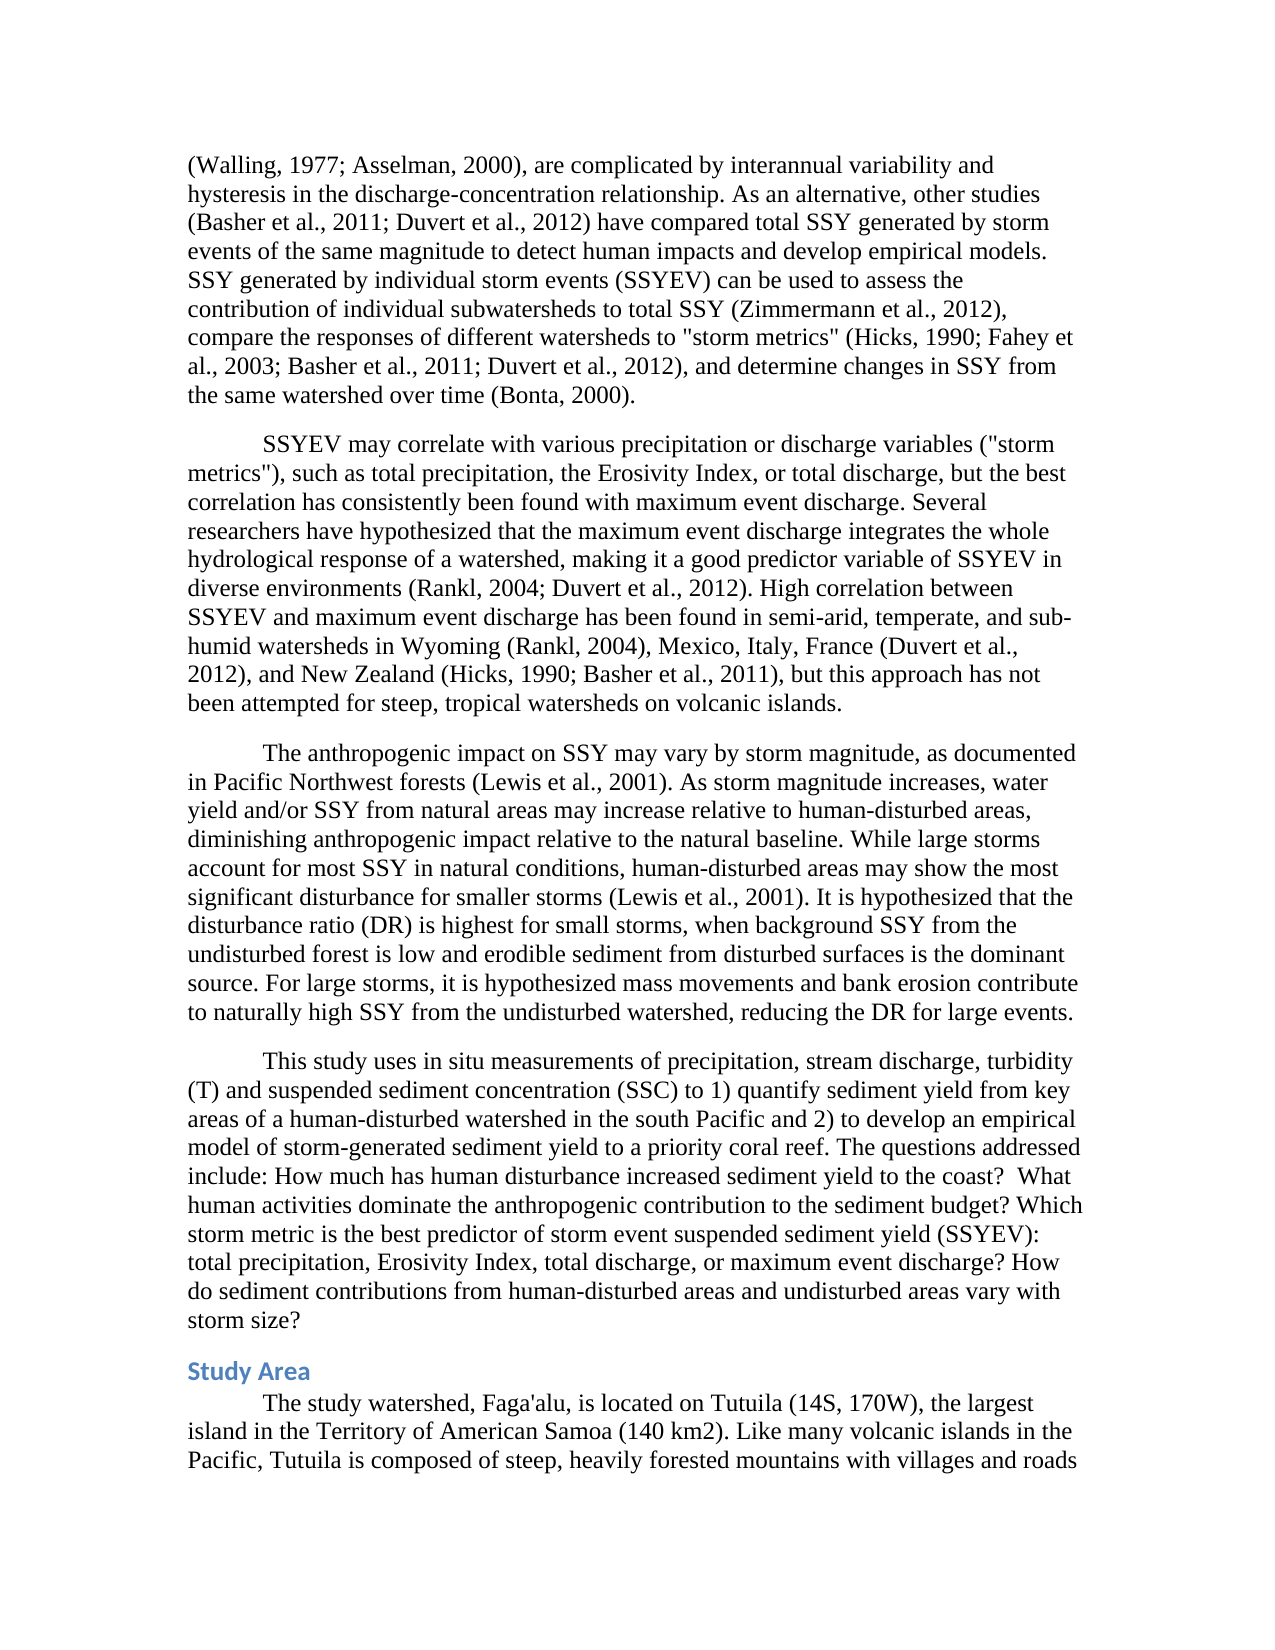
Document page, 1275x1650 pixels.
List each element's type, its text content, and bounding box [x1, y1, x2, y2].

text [187, 1388, 1087, 1474]
subtitle Study Area [187, 1354, 1087, 1388]
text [187, 150, 1087, 409]
text SSYEV may correlate with various precipitation or discharge variables ("storm metrics"), such as total precipitation, the Erosivity Index, or total discharge, but the best correlation has consistently been found with maximum event discharge. Several researchers have hypothesized that the maximum event discharge integrates the whole hydrological response of a watershed, making it a good predictor variable of SSYEV in diverse environments (Rankl, 2004; Duvert et al., 2012). High correlation between SSYEV and maximum event discharge has been found in semi-arid, temperate, and sub-humid watersheds in Wyoming (Rankl, 2004), Mexico, Italy, France (Duvert et al., 2012), and New Zealand (Hicks, 1990; Basher et al., 2011), but this approach has not been attempted for steep, tropical watersheds on volcanic islands. [187, 429, 1087, 717]
text The anthropogenic impact on SSY may vary by storm magnitude, as documented in Pacific Northwest forests (Lewis et al., 2001). As storm magnitude increases, water yield and/or SSY from natural areas may increase relative to human-disturbed areas, diminishing anthropogenic impact relative to the natural baseline. While large storms account for most SSY in natural conditions, human-disturbed areas may show the most significant disturbance for smaller storms (Lewis et al., 2001). It is hypothesized that the disturbance ratio (DR) is highest for small storms, when background SSY from the undisturbed forest is low and erodible sediment from disturbed surfaces is the dominant source. For large storms, it is hypothesized mass movements and bank erosion contribute to naturally high SSY from the undisturbed watershed, reducing the DR for large events. [187, 738, 1087, 1025]
text This study uses in situ measurements of precipitation, stream discharge, turbidity (T) and suspended sediment concentration (SSC) to 1) quantify sediment yield from key areas of a human-disturbed watershed in the south Pacific and 2) to develop an empirical model of storm-generated sediment yield to a priority coral reef. The questions addressed include: How much has human disturbance increased sediment yield to the coast? What human activities dominate the anthropogenic contribution to the sediment budget? Which storm metric is the best predictor of storm event suspended sediment yield (SSYEV): total precipitation, Erosivity Index, total discharge, or maximum event discharge? How do sediment contributions from human-disturbed areas and undisturbed areas vary with storm size? [187, 1046, 1087, 1334]
